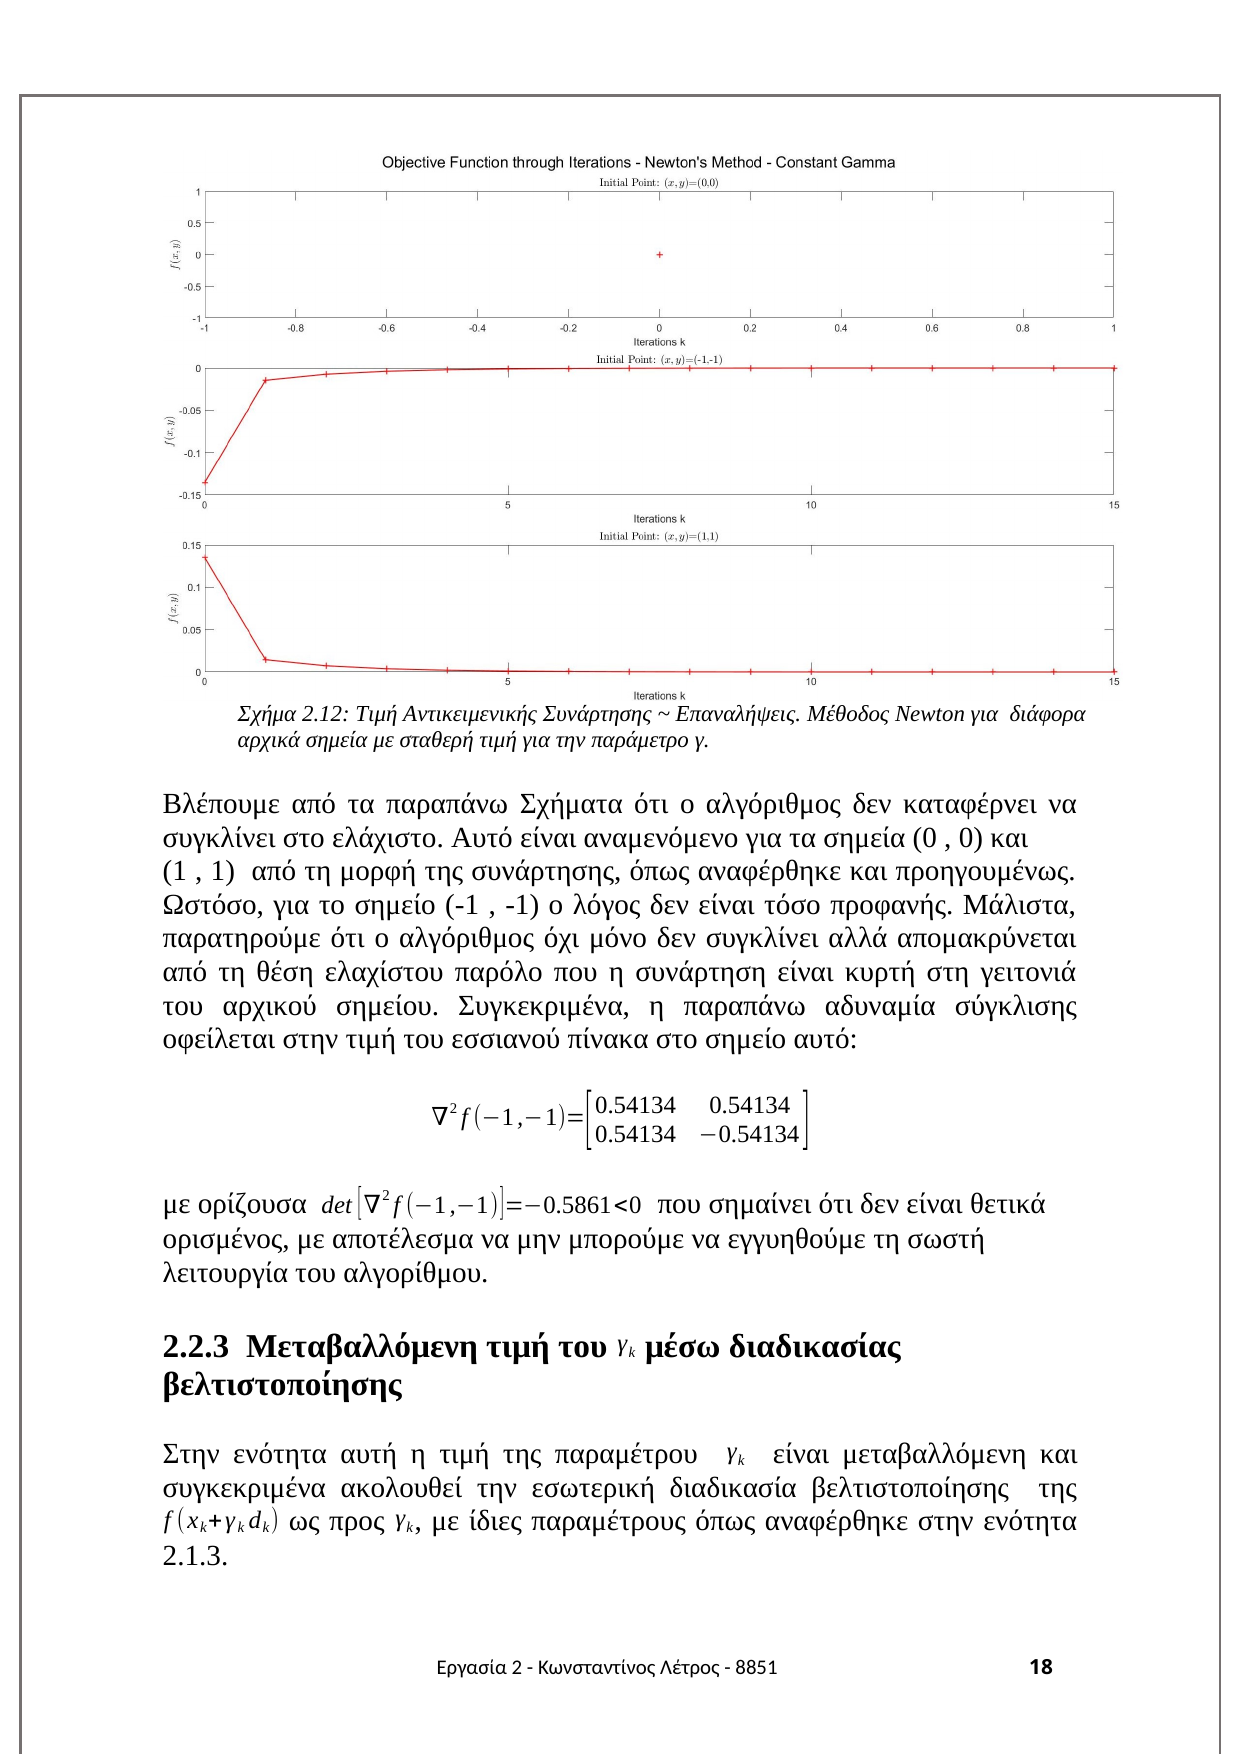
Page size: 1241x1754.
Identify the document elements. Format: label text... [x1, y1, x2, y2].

text (1 , 1) από τη μορφή της συνάρτησης, όπως αναφέρθηκε και προηγουμένως. Ωστόσο, για το σημείο (-1 , -1) ο λόγος δεν είναι τόσο προφανής. Μάλιστα, παρατηρούμε ότι ο αλγόριθμος όχι μόνο δεν συγκλίνει αλλά απομακρύνεται από τη θέση ελαχίστου παρόλο που η συνάρτηση είναι κυρτή στη γειτονιά του αρχικού σημείου. Συγκεκριμένα, η παραπάνω αδυναμία σύγκλισης οφείλεται στην τιμή του εσσιανού πίνακα στο σημείο αυτό: [162, 853, 1078, 1055]
list Σχήμα 2.12: Τιμή Αντικειμενικής Συνάρτησης ~ Επαναλήψεις. Μέθοδος Newton για διάφορα αρχικά σημεία με σταθερή τιμή για την παράμετρο γ. [237, 701, 1093, 753]
text Στην ενότητα αυτή η τιμή της παραμέτρου είναι μεταβαλλόμενη και συγκεκριμένα ακολουθεί την εσωτερική διαδικασία βελτιστοποίησης της ως προς , με ίδιες παραμέτρους όπως αναφέρθηκε στην ενότητα 2.1.3. [162, 1436, 1078, 1571]
text με ορίζουσα που σημαίνει ότι δεν είναι θετικά ορισμένος, με αποτέλεσμα να μην μπορούμε να εγγυηθούμε τη σωστή λειτουργία του αλγορίθμου. [162, 1185, 1078, 1288]
subtitle 2.2.3 Μεταβαλλόμενη τιμή του μέσω διαδικασίας βελτιστοποίησης [162, 1326, 1078, 1403]
picture [162, 150, 1124, 701]
text Βλέπουμε από τα παραπάνω Σχήματα ότι ο αλγόριθμος δεν καταφέρνει να συγκλίνει στο ελάχιστο. Αυτό είναι αναμενόμενο για τα σημεία (0 , 0) και [162, 786, 1078, 853]
